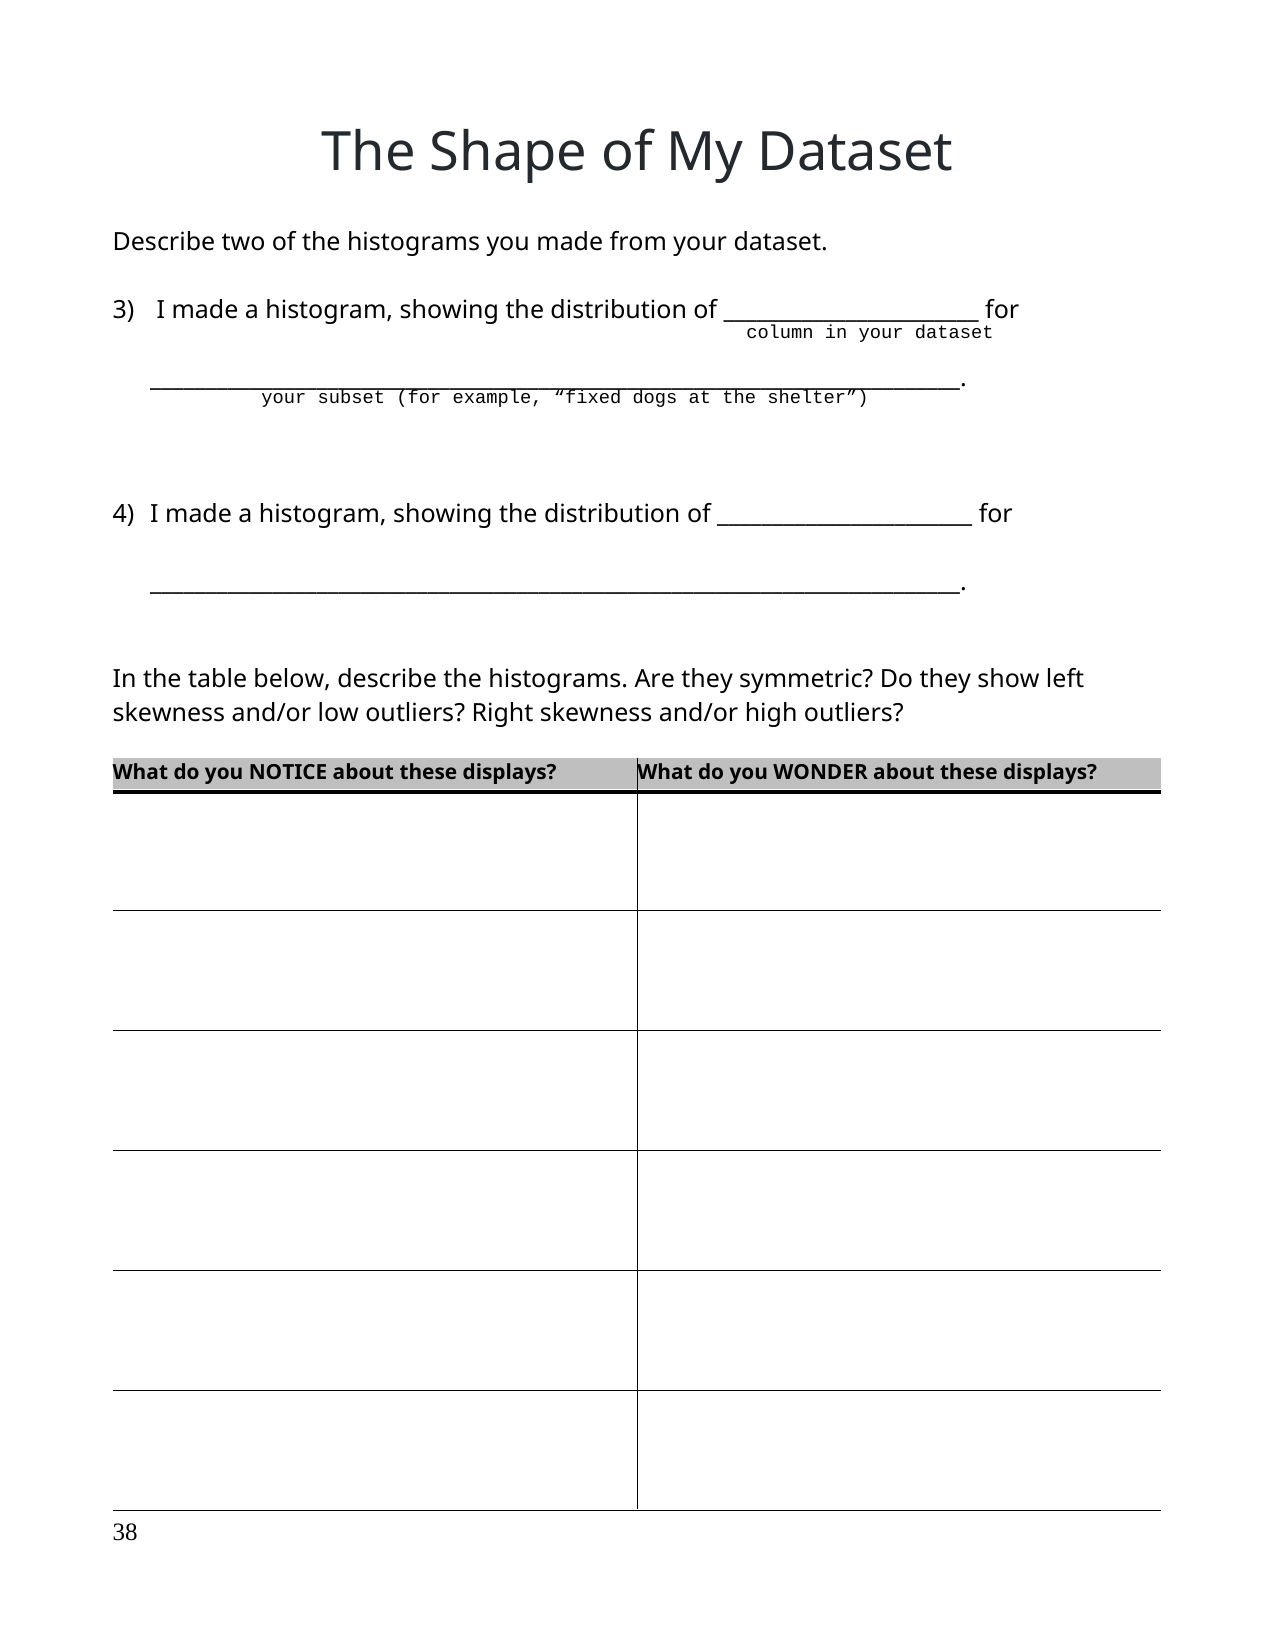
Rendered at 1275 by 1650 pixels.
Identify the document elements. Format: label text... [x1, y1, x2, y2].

table_cell [113, 1271, 637, 1389]
table_cell [113, 794, 637, 909]
table_cell [113, 1391, 637, 1509]
table_cell [638, 1031, 1161, 1149]
table_header What do you WONDER about these displays? [638, 758, 1161, 789]
table_cell [638, 794, 1161, 909]
subtitle The Shape of My Dataset [112, 112, 1162, 186]
list I made a histogram, showing the distribution of _______________________ for _________________________________________________________________________. [112, 496, 1162, 598]
table_header What do you NOTICE about these displays? [113, 758, 637, 789]
table_cell [638, 1391, 1161, 1509]
table_cell [113, 1031, 637, 1149]
text In the table below, describe the histograms. Are they symmetric? Do they show left skewness and/or low outliers? Right skewness and/or high outliers? [112, 632, 1162, 729]
table_cell [638, 911, 1161, 1029]
table_cell [638, 1271, 1161, 1389]
table_cell [113, 1151, 637, 1269]
text Describe two of the histograms you made from your dataset. [112, 223, 1162, 257]
table_cell [638, 1151, 1161, 1269]
list I made a histogram, showing the distribution of _______________________ for _________________________________________________________________________. [112, 291, 1162, 393]
table_cell [113, 911, 637, 1029]
